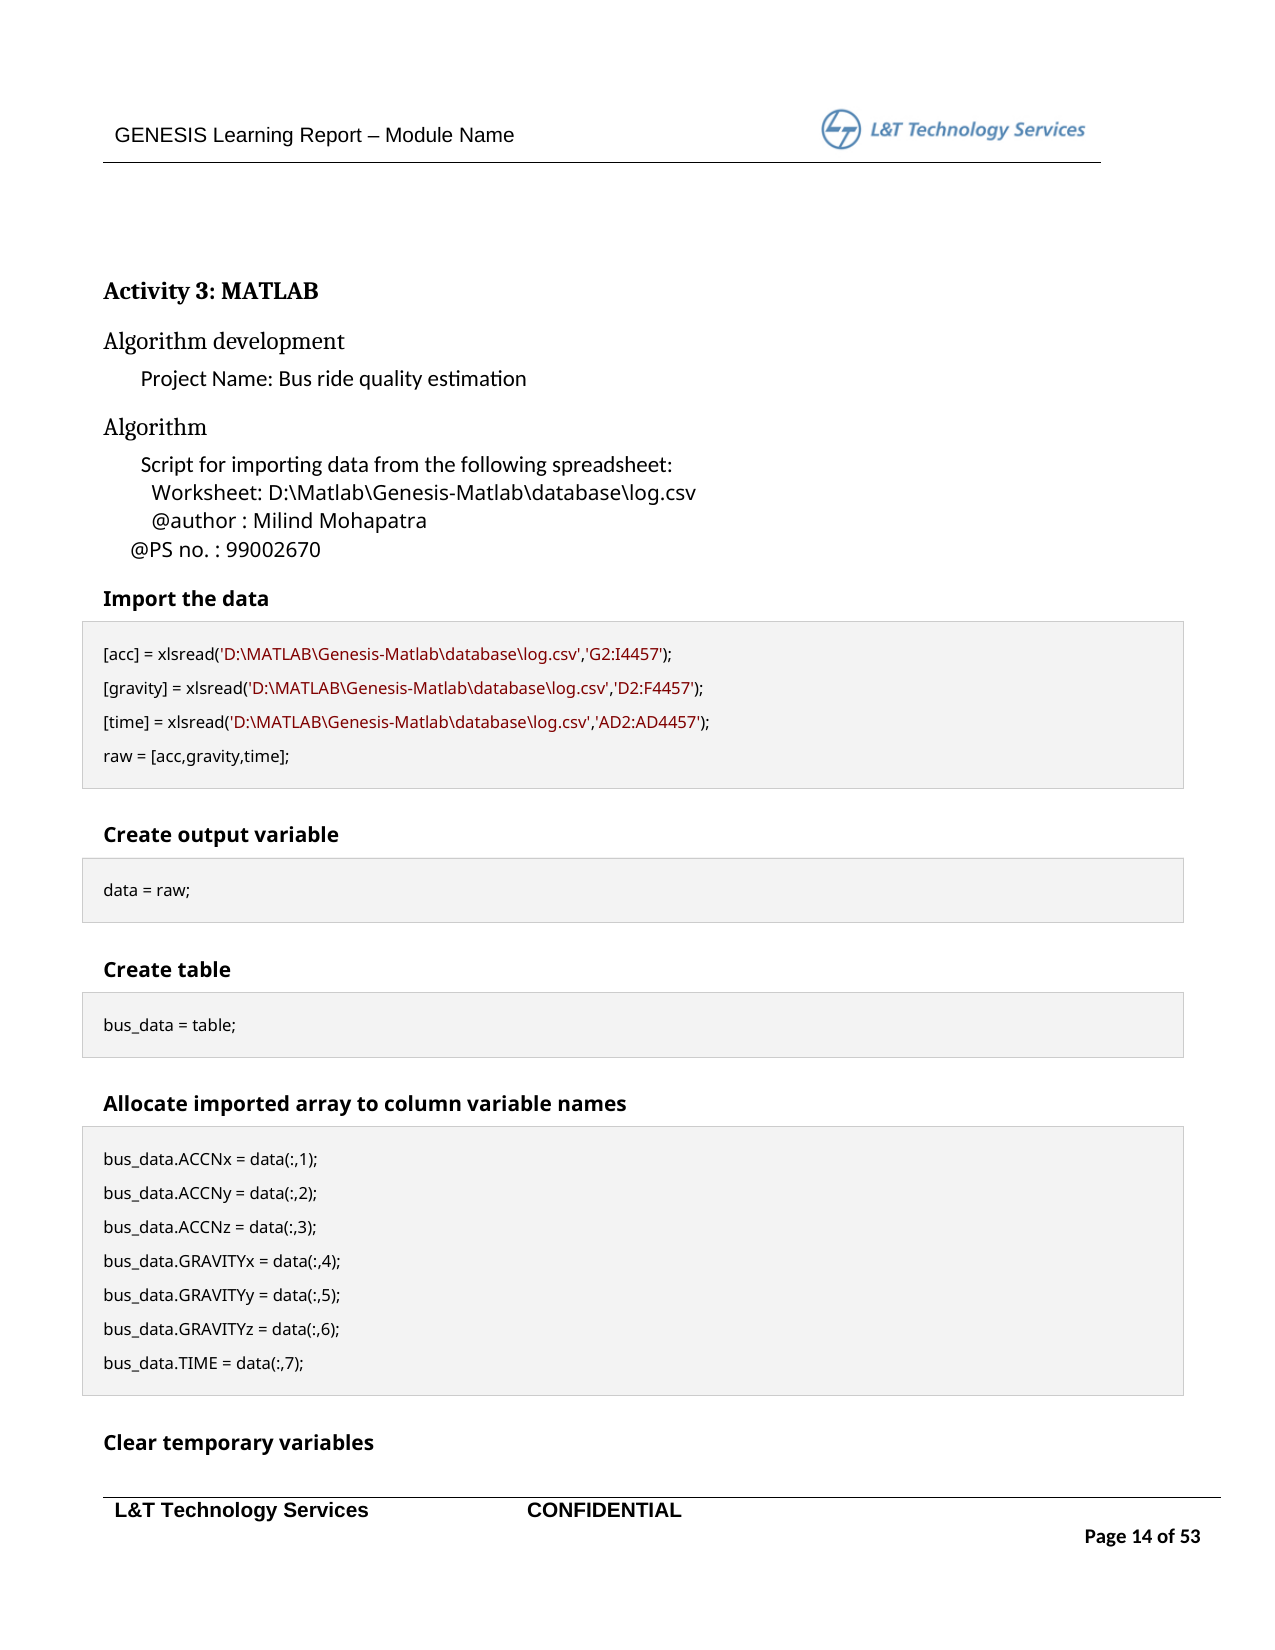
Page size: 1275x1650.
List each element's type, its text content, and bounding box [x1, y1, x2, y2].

text Worksheet: D:\Matlab\Genesis-Matlab\database\log.csv [103, 478, 1162, 506]
subtitle Algorithm development [103, 327, 1162, 356]
subtitle Clear temporary variables [103, 1428, 1162, 1457]
text [acc] = xlsread('D:\MATLAB\Genesis-Matlab\database\log.csv','G2:I4457'); [gravity] = xlsread('D:\MATLAB\Genesis-Matlab\database\log.csv','D2:F4457'); [time] = xlsread('D:\MATLAB\Genesis-Matlab\database\log.csv','AD2:AD4457'); raw = [acc,gravity,time]; [83, 622, 1183, 788]
text bus_data.ACCNx = data(:,1); bus_data.ACCNy = data(:,2); bus_data.ACCNz = data(:,3); bus_data.GRAVITYx = data(:,4); bus_data.GRAVITYy = data(:,5); bus_data.GRAVITYz = data(:,6); bus_data.TIME = data(:,7); [83, 1127, 1183, 1395]
text Script for importing data from the following spreadsheet: [103, 450, 1162, 478]
subtitle Activity 3: MATLAB [103, 277, 1162, 306]
subtitle Create table [103, 955, 1162, 983]
text bus_data = table; [83, 993, 1183, 1057]
subtitle Algorithm [103, 413, 1162, 442]
subtitle Import the data [103, 584, 1162, 612]
subtitle Allocate imported array to column variable names [103, 1089, 1162, 1118]
subtitle Create output variable [103, 821, 1162, 849]
text data = raw; [83, 859, 1183, 922]
text @author : Milind Mohapatra @PS no. : 99002670 [103, 506, 1162, 563]
text Project Name: Bus ride quality estimation [103, 364, 1162, 392]
